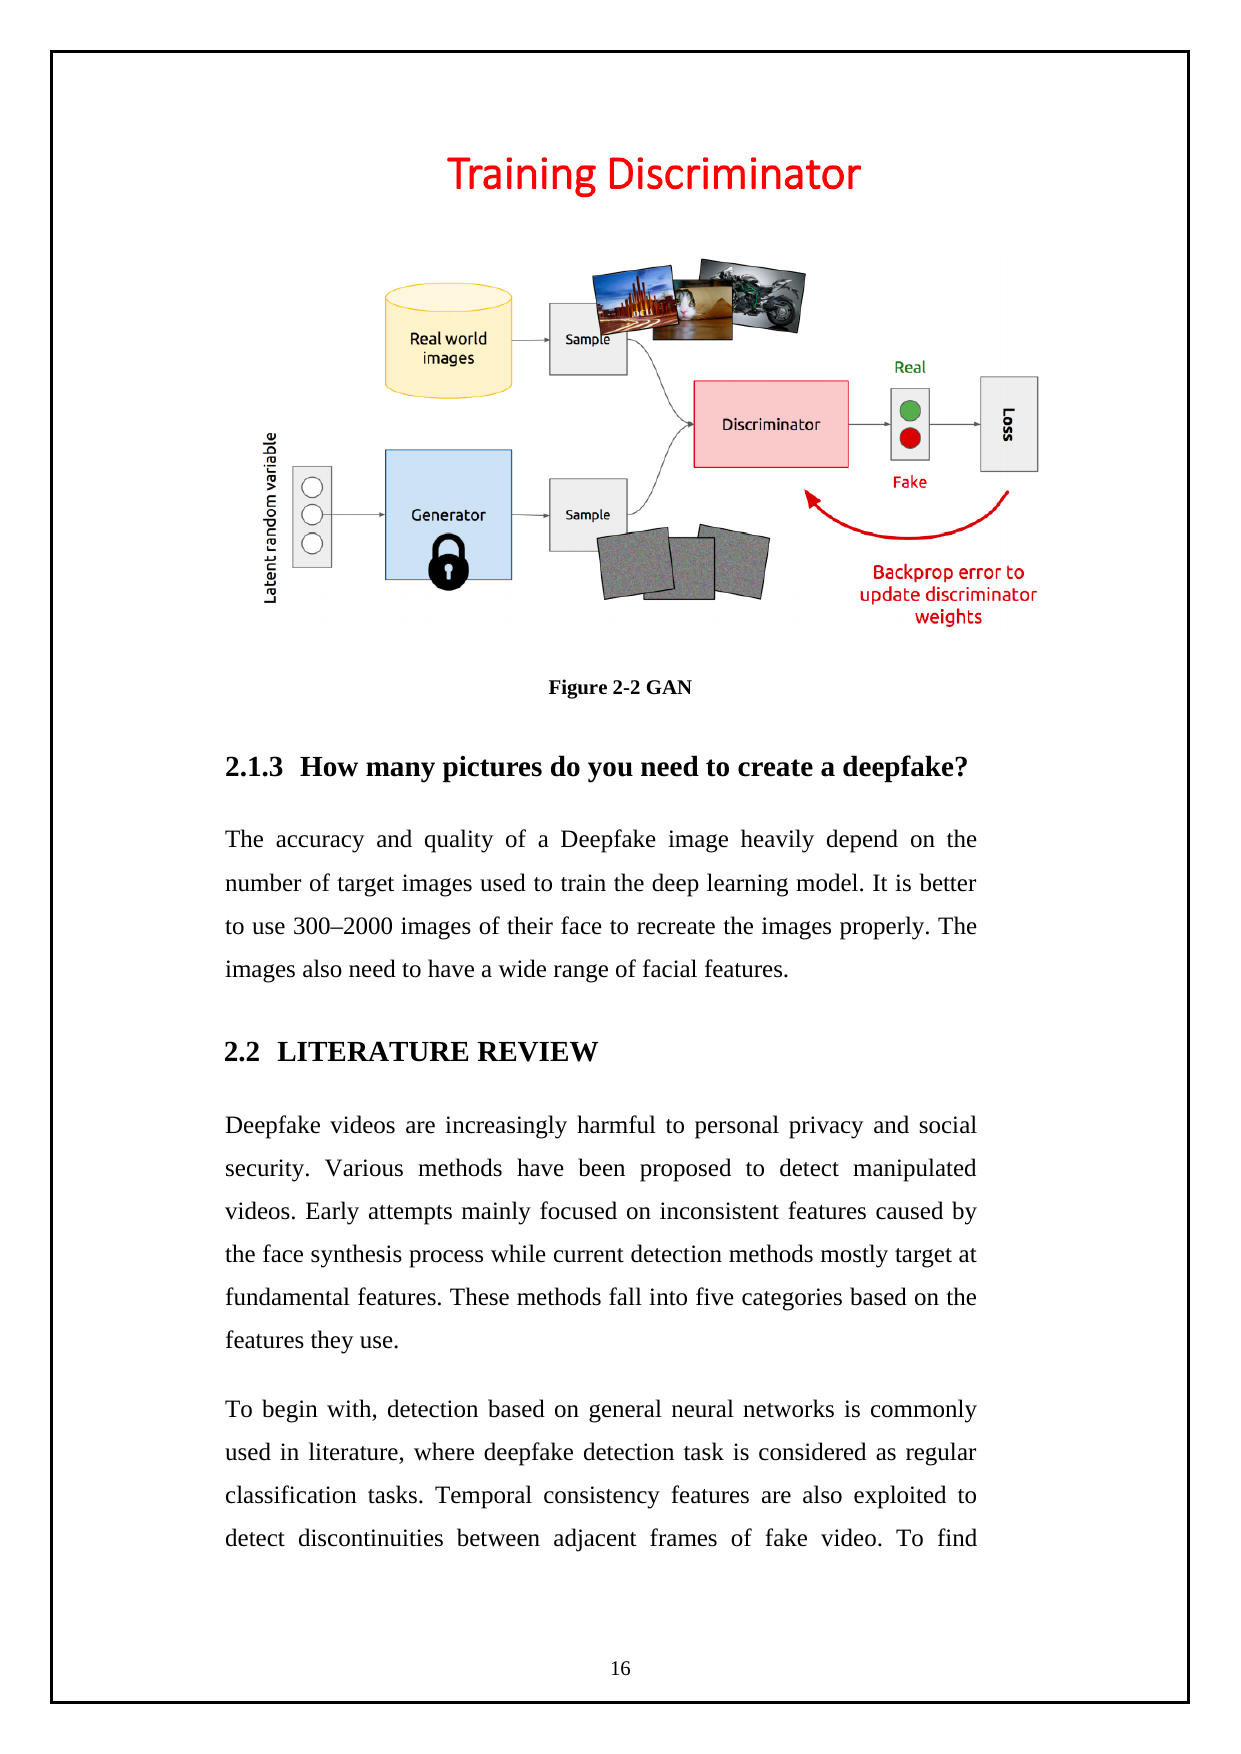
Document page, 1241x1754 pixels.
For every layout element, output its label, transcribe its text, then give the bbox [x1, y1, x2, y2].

text The accuracy and quality of a Deepfake image heavily depend on the number of target images used to train the deep learning model. It is better to use 300–2000 images of their face to recreate the images properly. The images also need to have a wide range of facial features. [225, 824, 978, 983]
text Deepfake videos are increasingly harmful to personal privacy and social security. Various methods have been proposed to detect manipulated videos. Early attempts mainly focused on inconsistent features caused by the face synthesis process while current detection methods mostly target at fundamental features. These methods fall into five categories based on the features they use. [225, 1110, 978, 1354]
subtitle How many pictures do you need to create a deepfake? [225, 749, 1092, 783]
text Figure 2-2 GAN [112, 675, 1128, 699]
picture [225, 150, 1097, 649]
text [225, 1394, 978, 1552]
subtitle LITERATURE REVIEW [223, 1034, 978, 1068]
